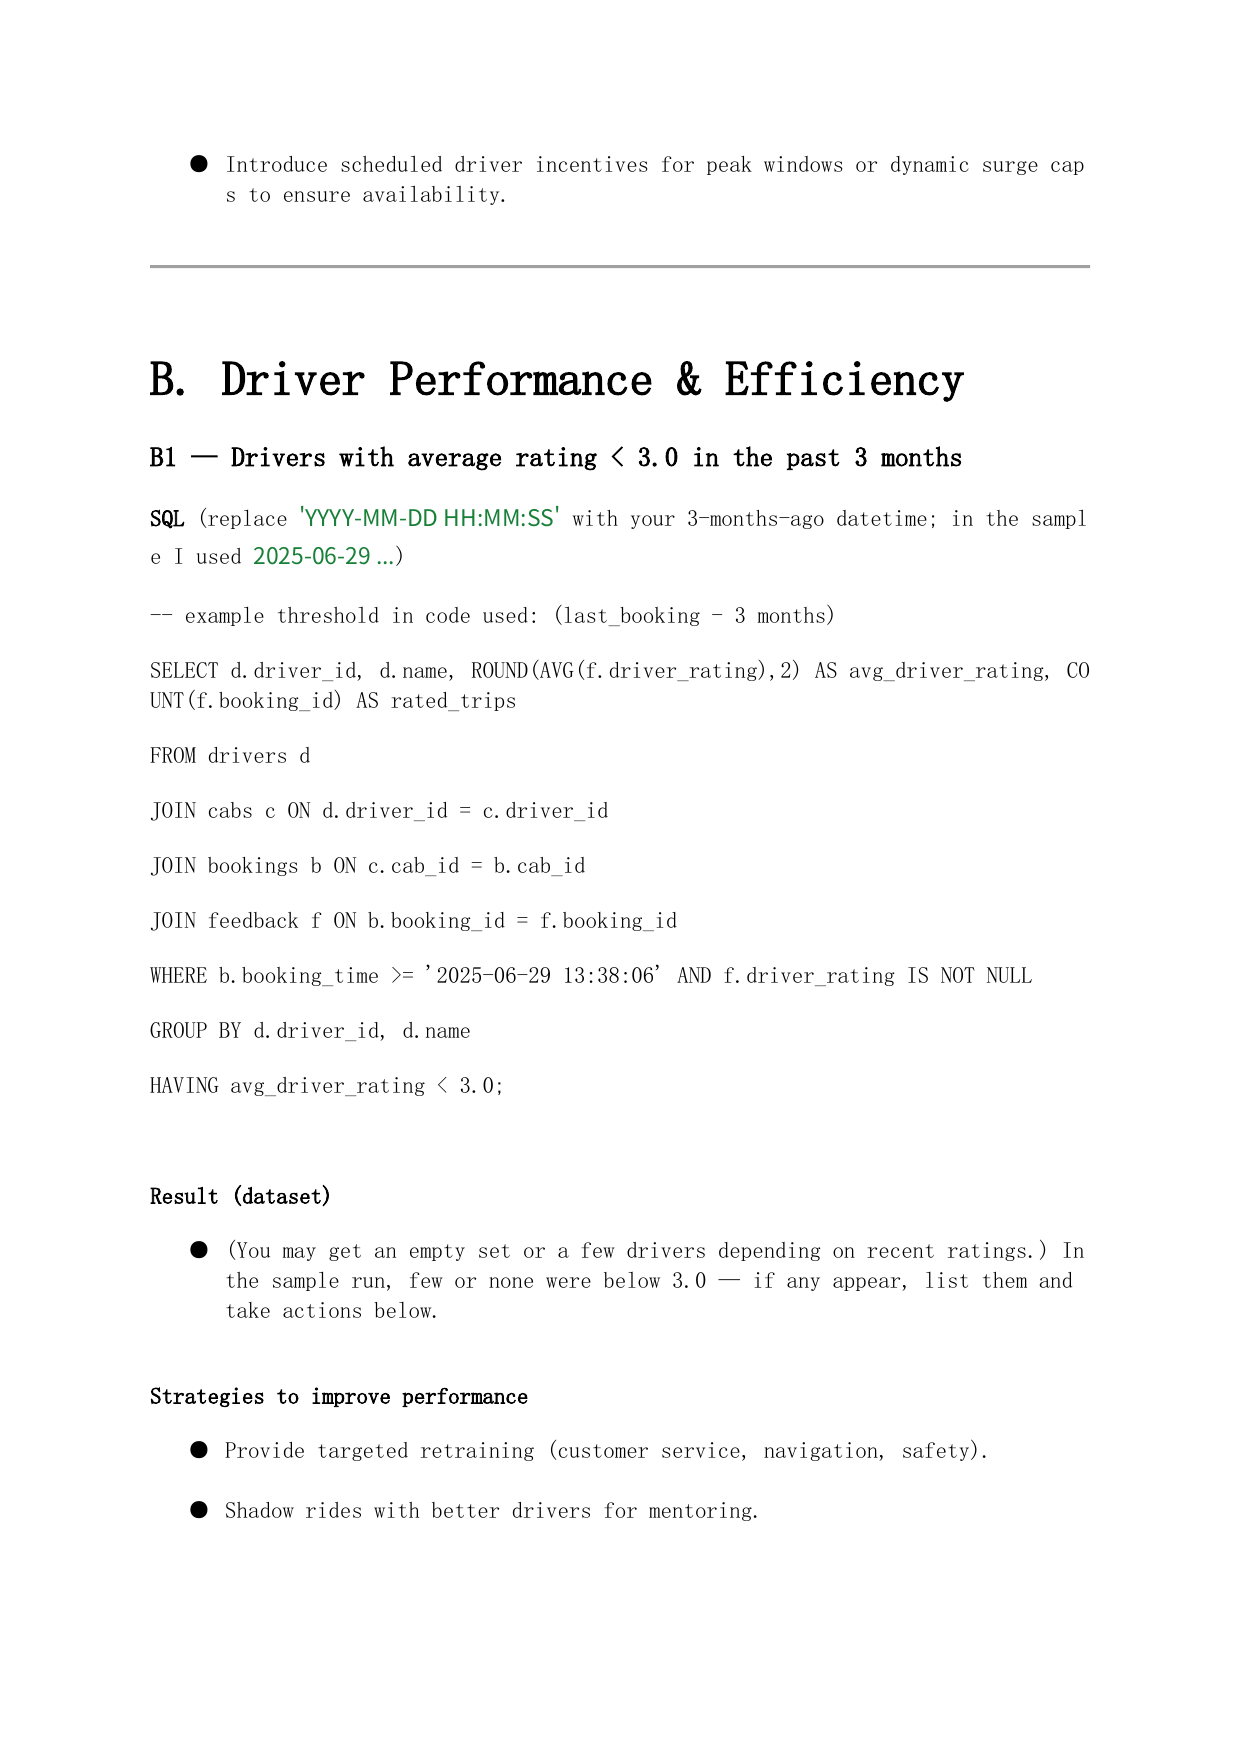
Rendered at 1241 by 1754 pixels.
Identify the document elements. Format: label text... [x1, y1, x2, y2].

subtitle B. Driver Performance & Efficiency [150, 347, 1090, 402]
list Provide targeted retraining (customer service, navigation, safety). [187, 1436, 1090, 1492]
text GROUP BY d.driver_id, d.name [150, 1016, 1090, 1042]
text HAVING avg_driver_rating < 3.0; [150, 1071, 1090, 1097]
subtitle B1 — Drivers with average rating < 3.0 in the past 3 months [150, 439, 1090, 470]
list Shadow rides with better drivers for mentoring. [187, 1496, 1090, 1552]
text JOIN bookings b ON c.cab_id = b.cab_id [150, 851, 1090, 877]
text Result (dataset) [150, 1181, 1090, 1207]
text SELECT d.driver_id, d.name, ROUND(AVG(f.driver_rating),2) AS avg_driver_rating, COUNT(f.booking_id) AS rated_trips [150, 656, 1090, 712]
text JOIN feedback f ON b.booking_id = f.booking_id [150, 906, 1090, 932]
text Strategies to improve performance [150, 1381, 1090, 1407]
list Introduce scheduled driver incentives for peak windows or dynamic surge caps to ensure availability. [187, 150, 1090, 236]
text SQL (replace 'YYYY-MM-DD HH:MM:SS' with your 3-months-ago datetime; in the sample I used 2025-06-29 ...) [150, 499, 1090, 571]
text WHERE b.booking_time >= '2025-06-29 13:38:06' AND f.driver_rating IS NOT NULL [150, 961, 1090, 987]
list (You may get an empty set or a few drivers depending on recent ratings.) In the sample run, few or none were below 3.0 — if any appear, list them and take actions below. [187, 1236, 1090, 1352]
text FROM drivers d [150, 741, 1090, 767]
text JOIN cabs c ON d.driver_id = c.driver_id [150, 796, 1090, 822]
text -- example threshold in code used: (last_booking - 3 months) [150, 601, 1090, 627]
